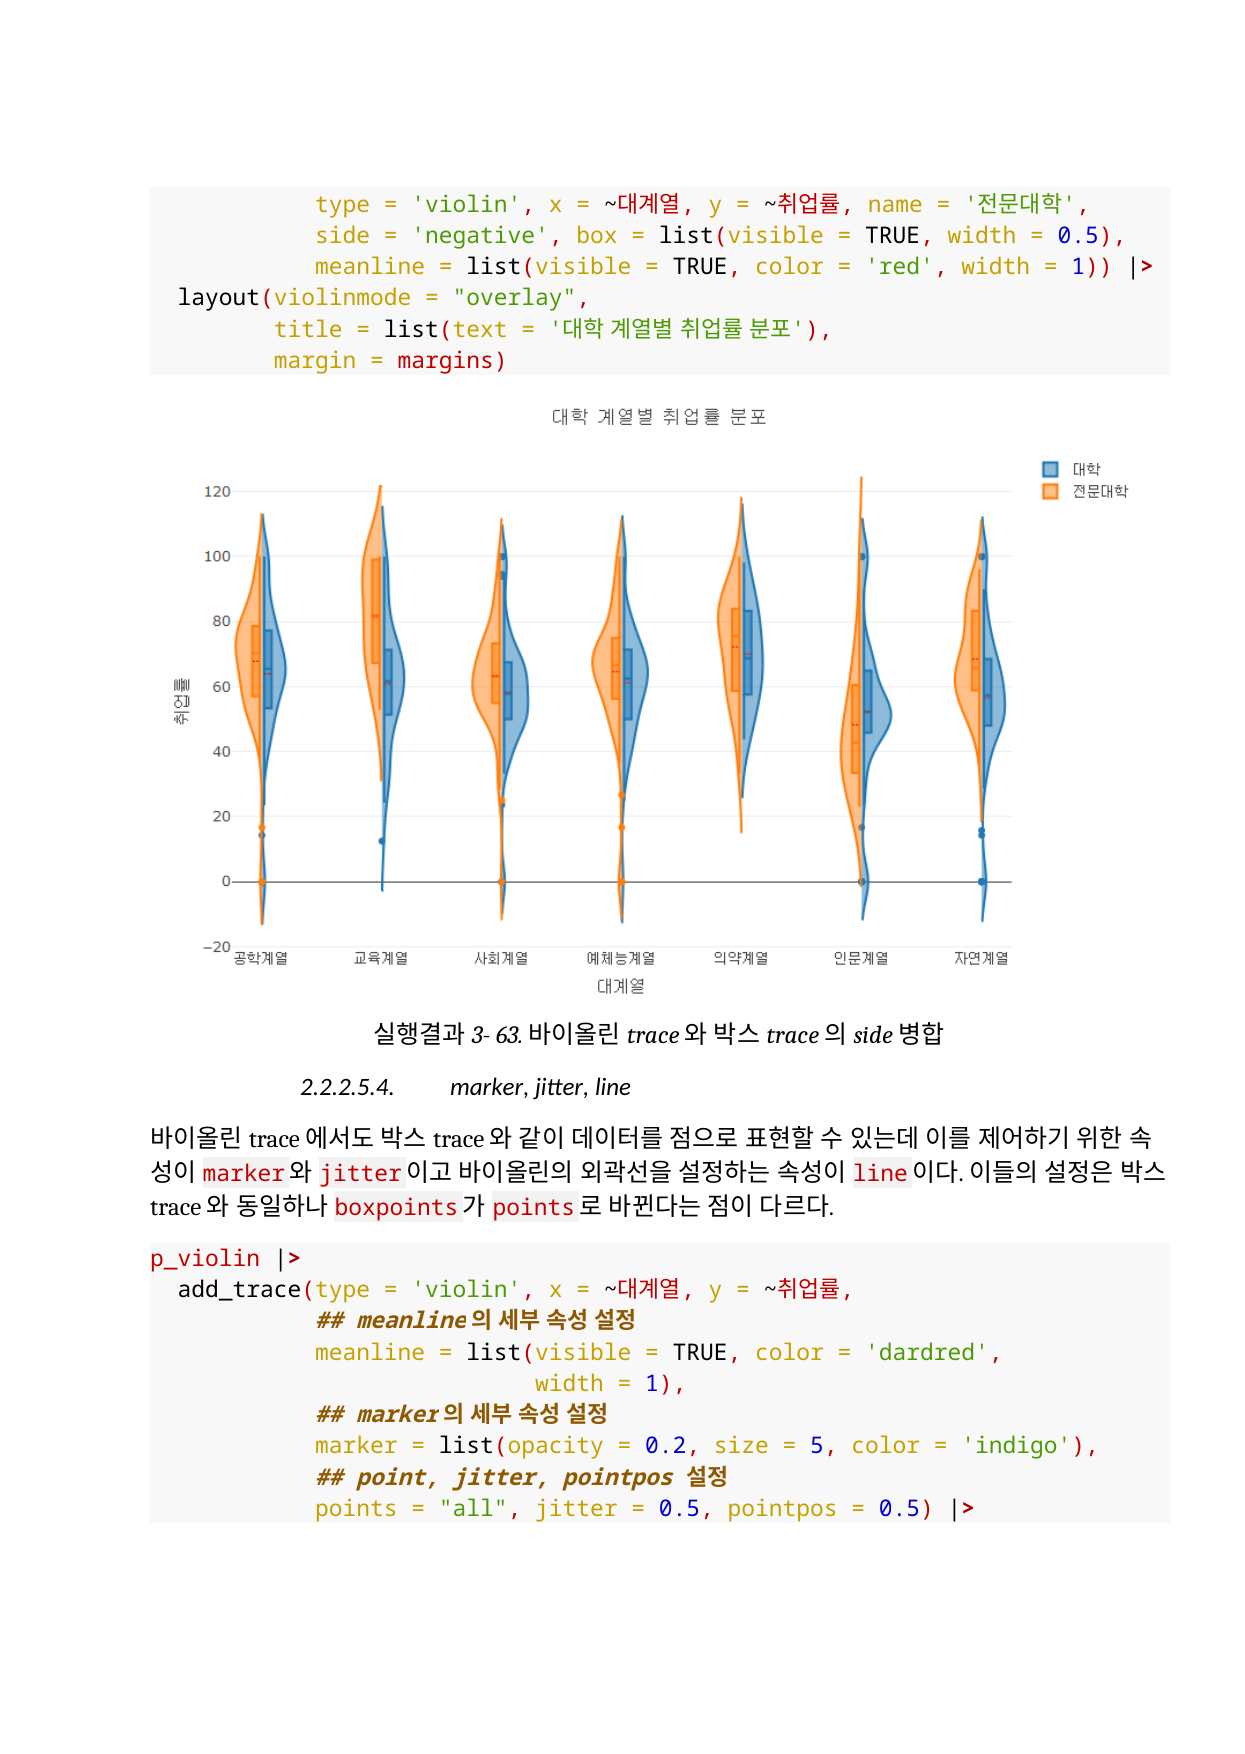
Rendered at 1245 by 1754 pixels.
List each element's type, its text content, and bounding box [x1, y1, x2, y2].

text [150, 187, 1170, 375]
picture [172, 395, 1148, 996]
text 실행결과 3- . 바이올린 trace와 박스 trace의 side 병합 [150, 1017, 1170, 1051]
subtitle marker, jitter, line [300, 1072, 1170, 1102]
text 바이올린 trace에서도 박스 trace와 같이 데이터를 점으로 표현할 수 있는데 이를 제어하기 위한 속성이 marker와 jitter이고 바이올린의 외곽선을 설정하는 속성이 line이다. 이들의 설정은 박스 trace와 동일하나 boxpoints가 points로 바뀐다는 점이 다르다. [150, 1121, 1170, 1223]
